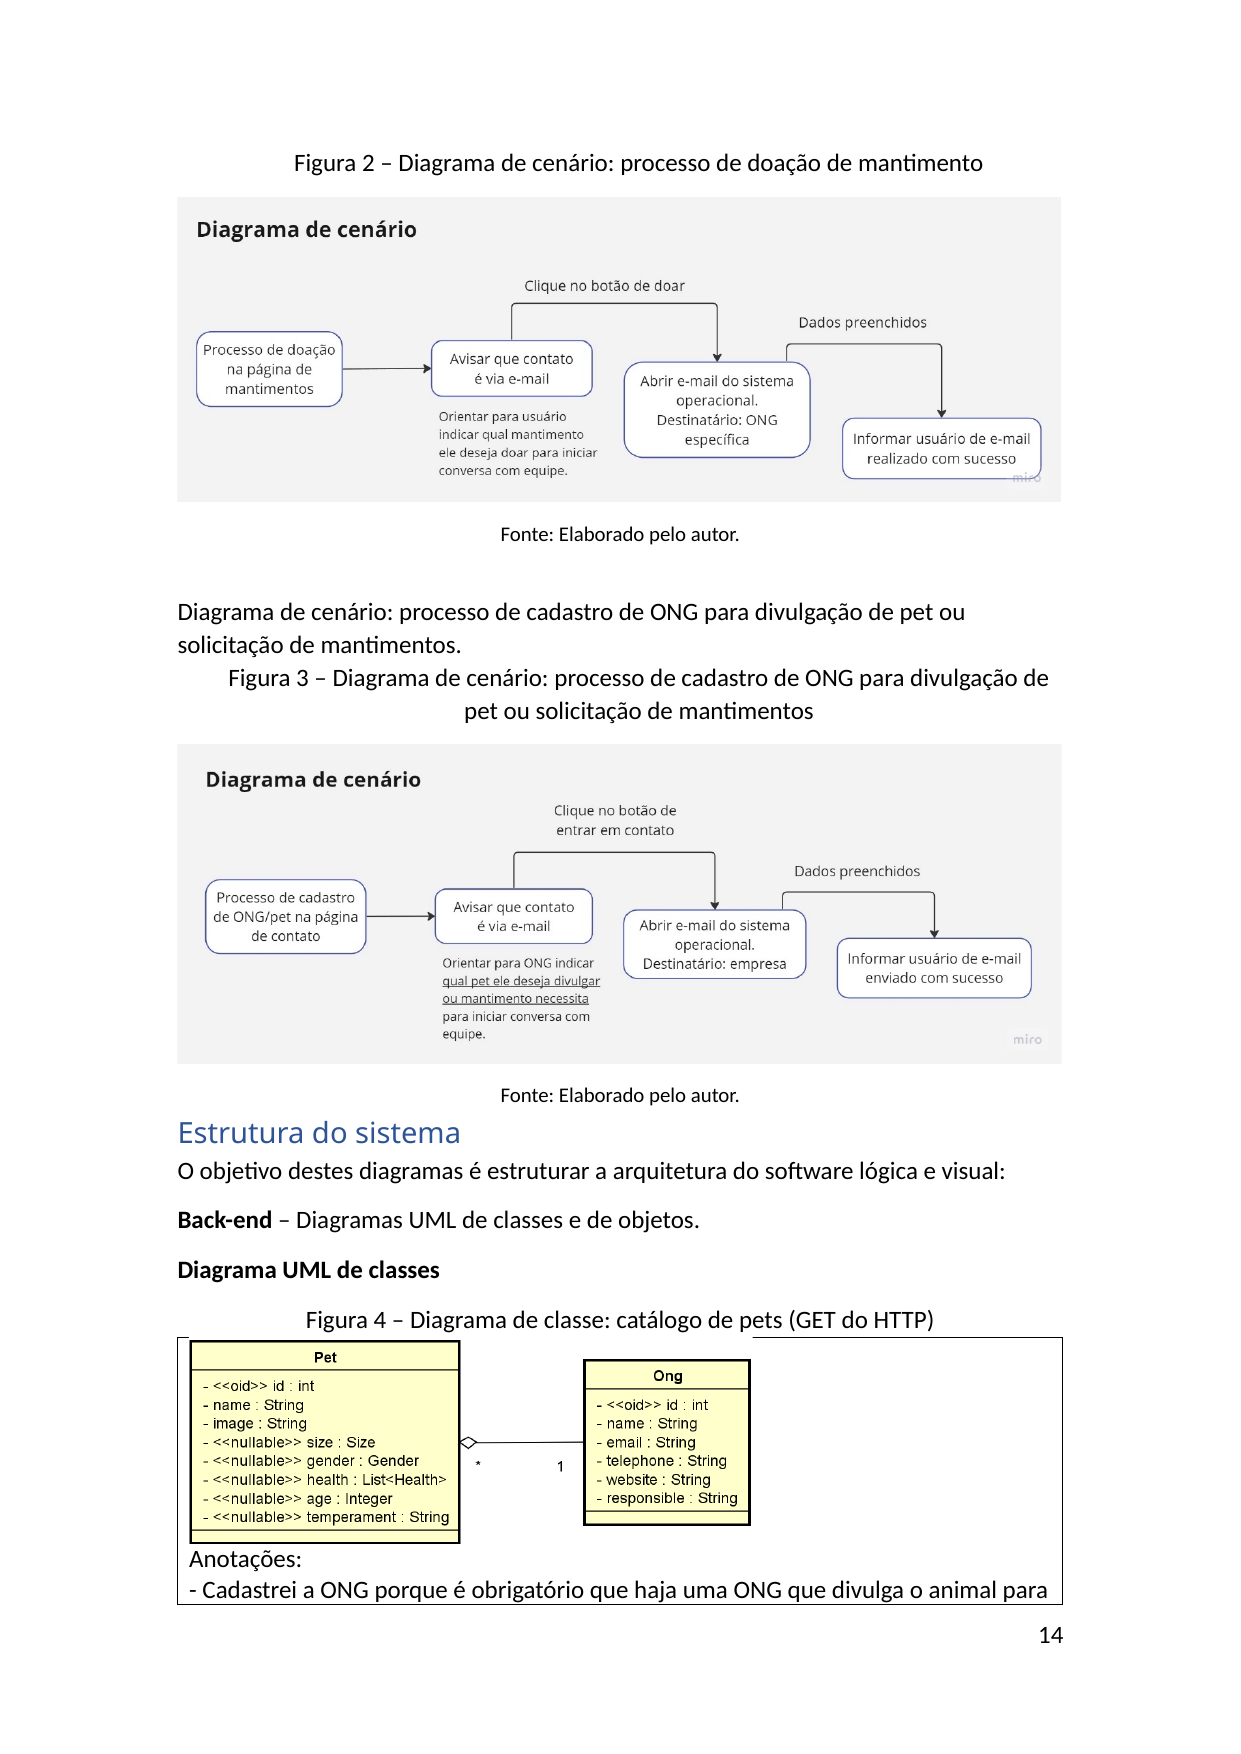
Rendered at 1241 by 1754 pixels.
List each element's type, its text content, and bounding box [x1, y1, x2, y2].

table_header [178, 1338, 1062, 1604]
text O objetivo destes diagramas é estruturar a arquitetura do software lógica e visual: [177, 1155, 1063, 1186]
text Figura 3 – Diagrama de cenário: processo de cadastro de ONG para divulgação de pet ou solicitação de mantimentos [215, 662, 1063, 725]
picture [188, 1337, 753, 1544]
text Back-end – Diagramas UML de classes e de objetos. [177, 1205, 1063, 1235]
text Diagrama UML de classes [177, 1254, 1063, 1285]
picture [177, 744, 1062, 1064]
subtitle Estrutura do sistema [177, 1112, 1063, 1152]
text Figura 2 – Diagrama de cenário: processo de doação de mantimento [215, 148, 1063, 178]
text Figura 4 – Diagrama de classe: catálogo de pets (GET do HTTP) [177, 1304, 1063, 1334]
text Fonte: Elaborado pelo autor. [177, 1083, 1063, 1108]
text Diagrama de cenário: processo de cadastro de ONG para divulgação de pet ou solicitação de mantimentos. [177, 596, 1063, 659]
picture [177, 197, 1061, 502]
text Fonte: Elaborado pelo autor. [177, 521, 1063, 546]
